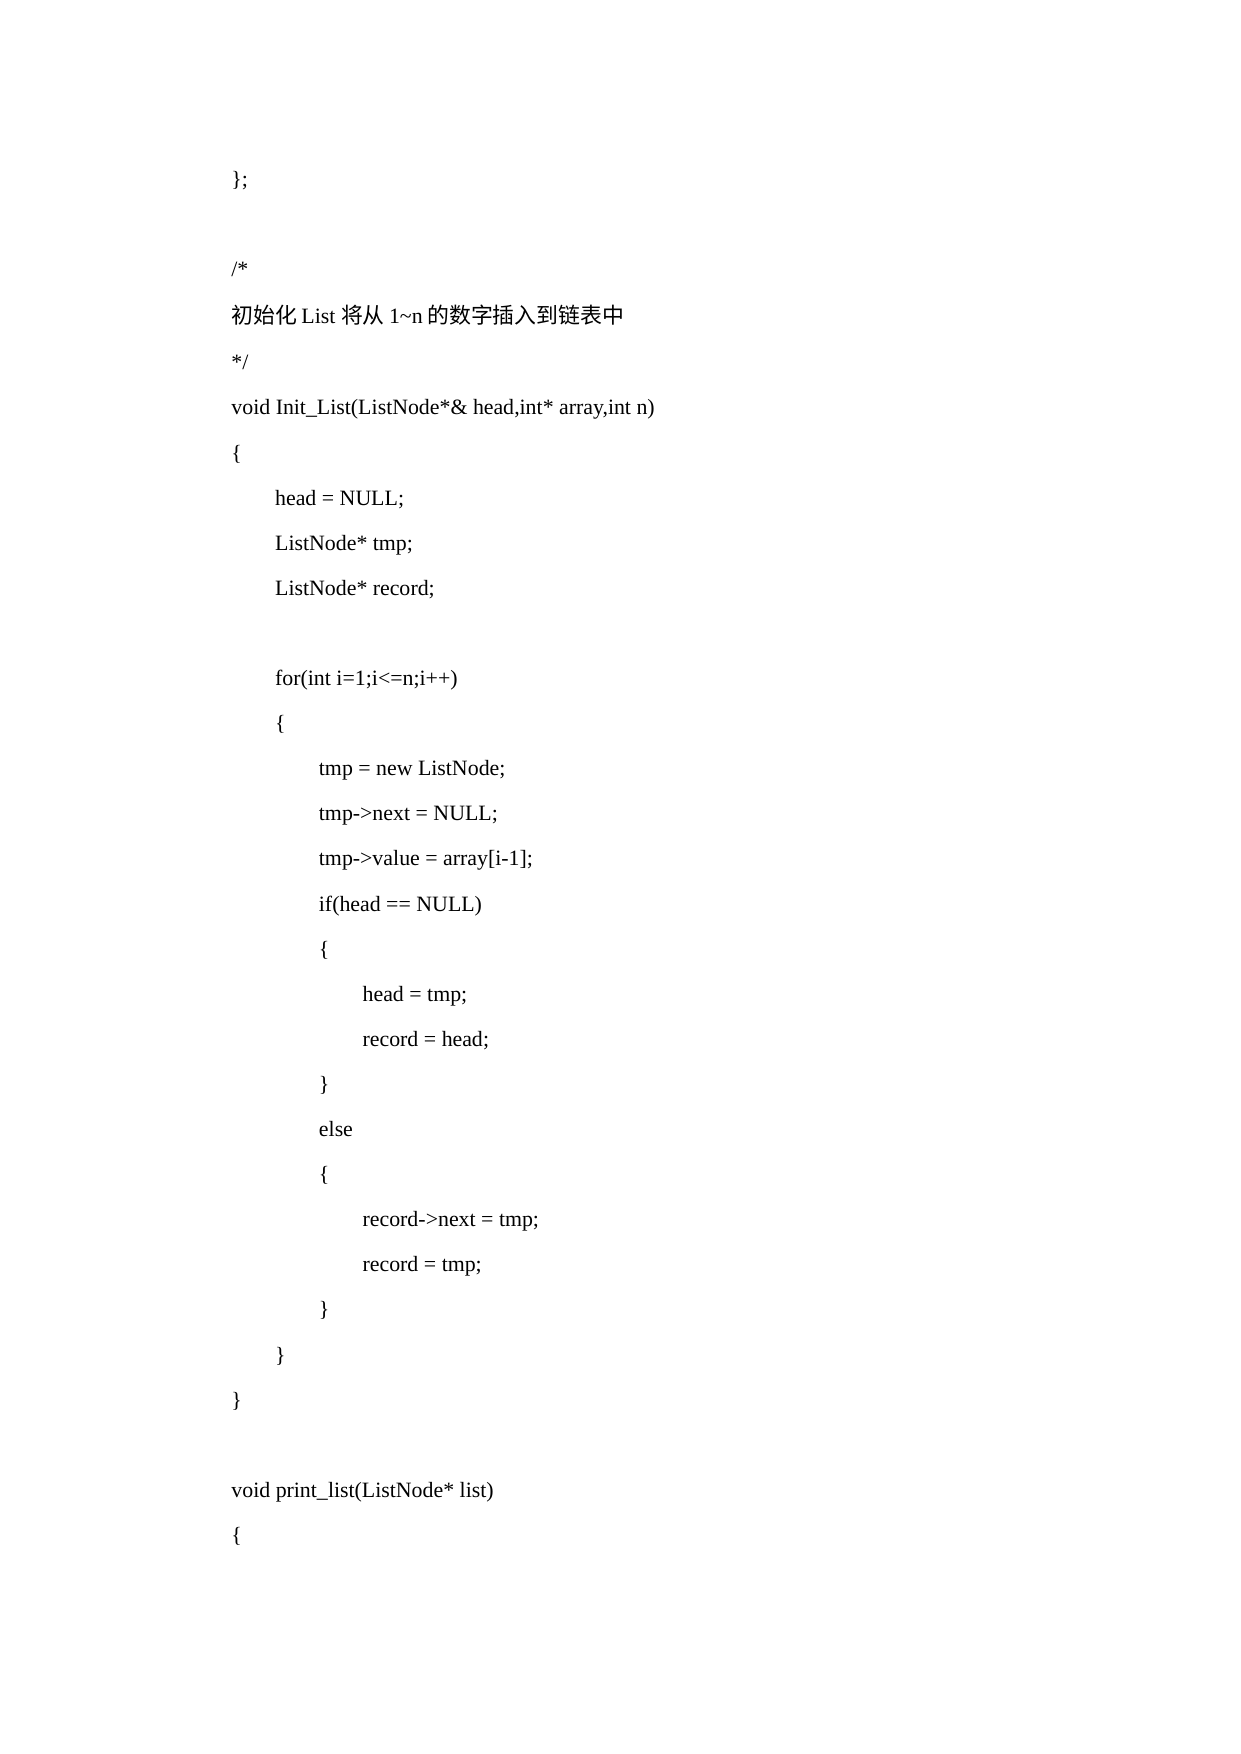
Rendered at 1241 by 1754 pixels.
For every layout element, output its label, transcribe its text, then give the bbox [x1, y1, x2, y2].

text /* [231, 252, 1053, 285]
text } [231, 1067, 1053, 1100]
text ListNode* tmp; [231, 526, 1053, 558]
text } [231, 1338, 1053, 1370]
text tmp->value = array[i-1]; [231, 842, 1053, 874]
text for(int i=1;i<=n;i++) [231, 661, 1053, 694]
text head = NULL; [231, 481, 1053, 513]
text { [231, 1157, 1053, 1190]
text record = tmp; [231, 1248, 1053, 1280]
text void Init_List(ListNode*& head,int* array,int n) [231, 391, 1053, 423]
text */ [231, 346, 1053, 378]
text record->next = tmp; [231, 1203, 1053, 1235]
text } [231, 1293, 1053, 1325]
text }; [231, 162, 1053, 194]
text { [231, 1518, 1053, 1551]
text head = tmp; [231, 977, 1053, 1009]
text record = head; [231, 1022, 1053, 1055]
text { [231, 932, 1053, 964]
text tmp->next = NULL; [231, 797, 1053, 829]
text tmp = new ListNode; [231, 752, 1053, 784]
text void print_list(ListNode* list) [231, 1473, 1053, 1506]
text } [231, 1383, 1053, 1416]
text if(head == NULL) [231, 887, 1053, 919]
text { [231, 436, 1053, 468]
text ListNode* record; [231, 571, 1053, 604]
text else [231, 1112, 1053, 1145]
text 初始化List 将从1~n的数字插入到链表中 [231, 297, 1053, 330]
text { [231, 706, 1053, 739]
